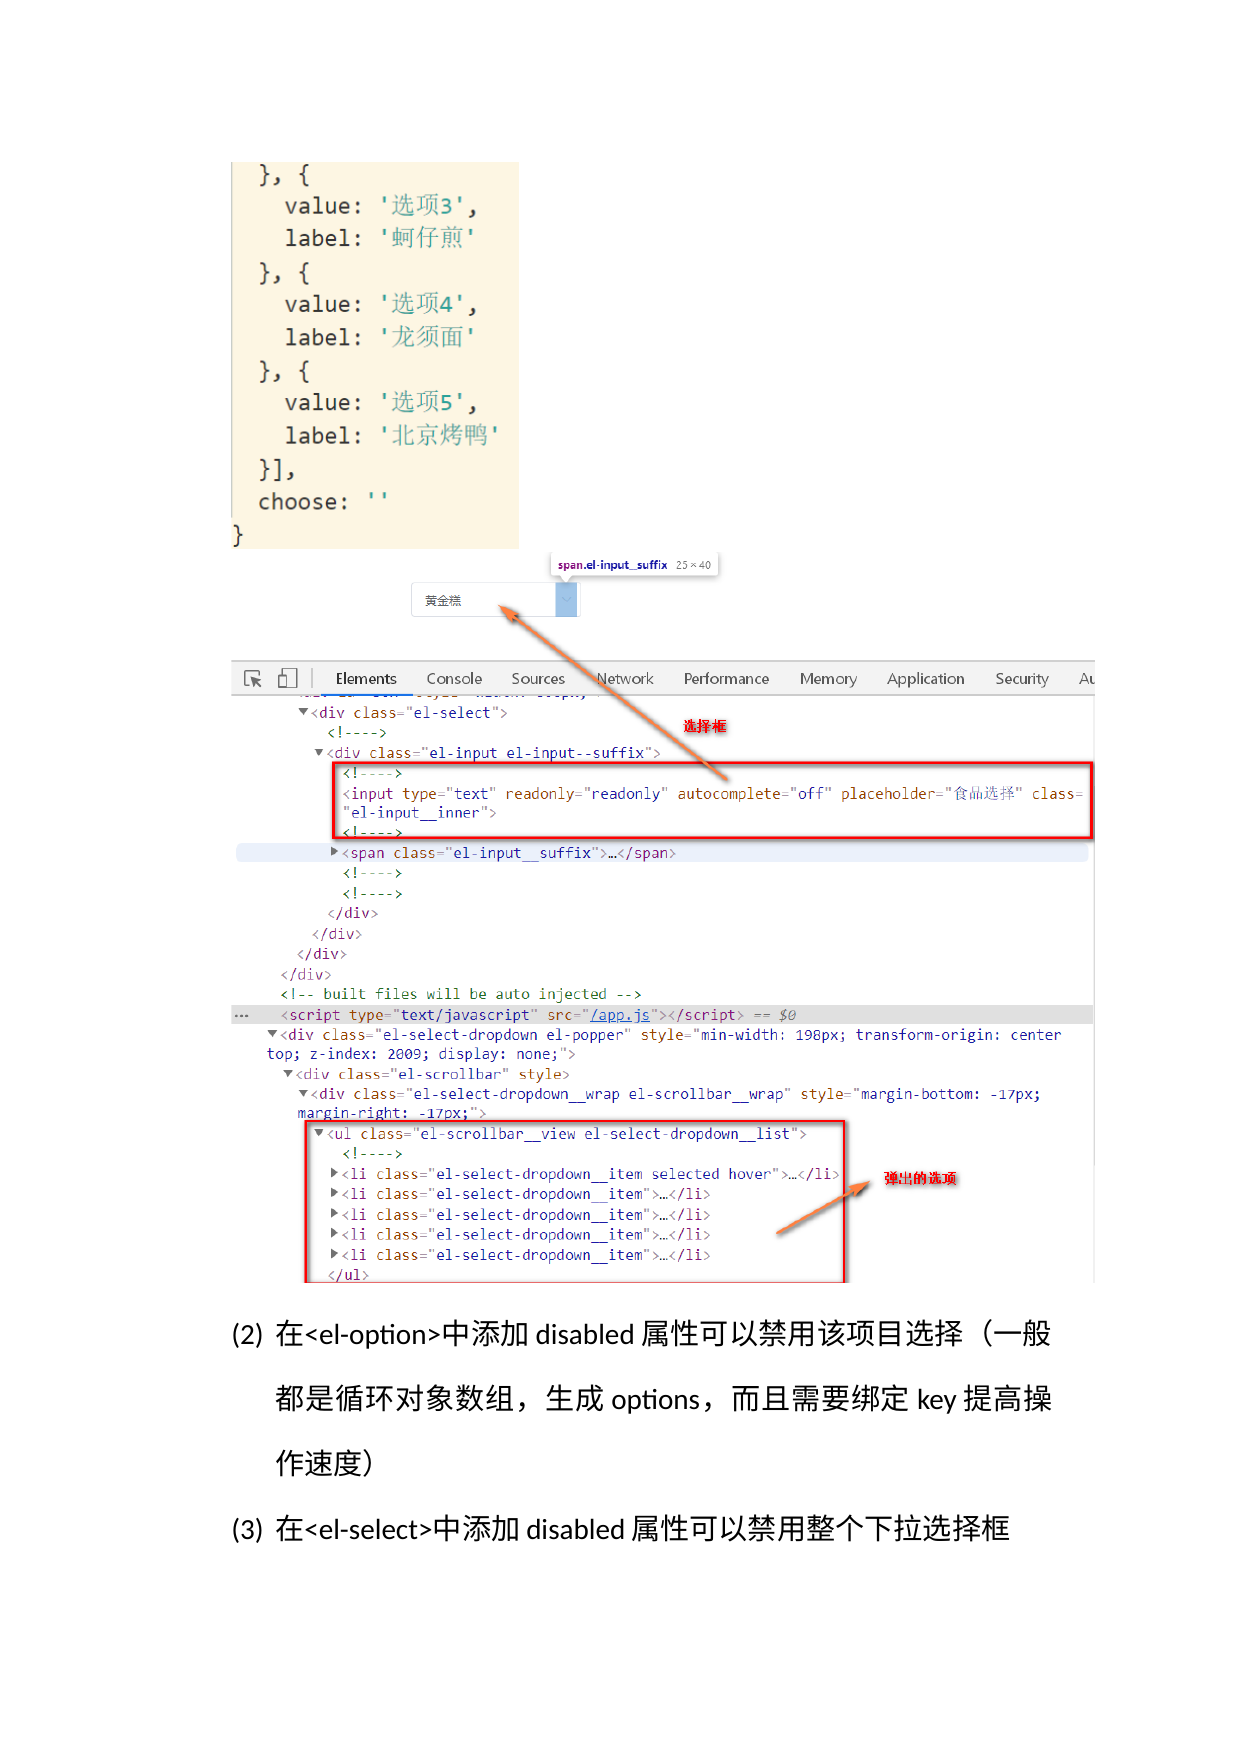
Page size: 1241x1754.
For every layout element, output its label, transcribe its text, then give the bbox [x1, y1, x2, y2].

picture [231, 162, 519, 549]
list 在<el-option>中添加disabled属性可以禁用该项目选择（一般都是循环对象数组，生成options，而且需要绑定key提高操作速度） [231, 1299, 1053, 1494]
list 在<el-select>中添加disabled属性可以禁用整个下拉选择框 [231, 1494, 1053, 1559]
picture [231, 552, 1095, 1283]
